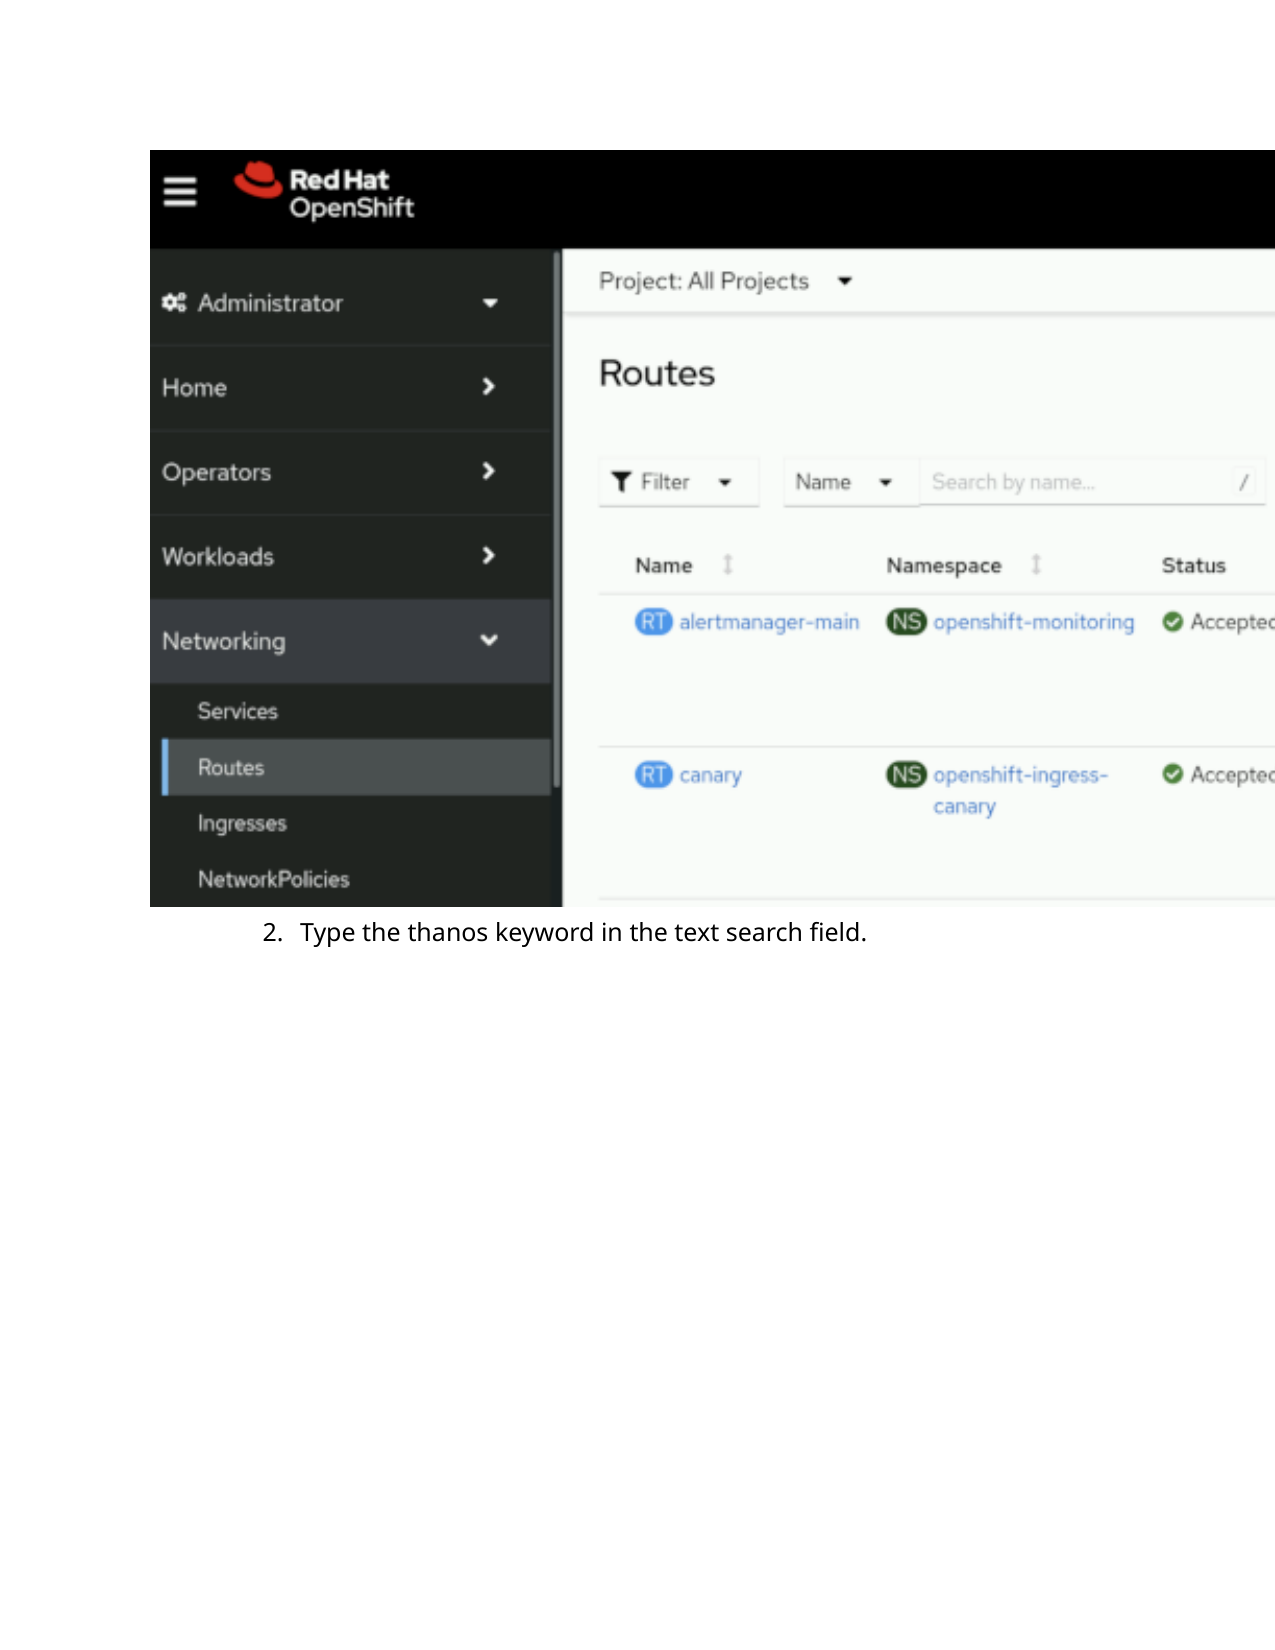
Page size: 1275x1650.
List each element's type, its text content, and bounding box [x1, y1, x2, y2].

picture [150, 150, 1275, 907]
list Type the thanos keyword in the text search field. [262, 914, 1125, 949]
